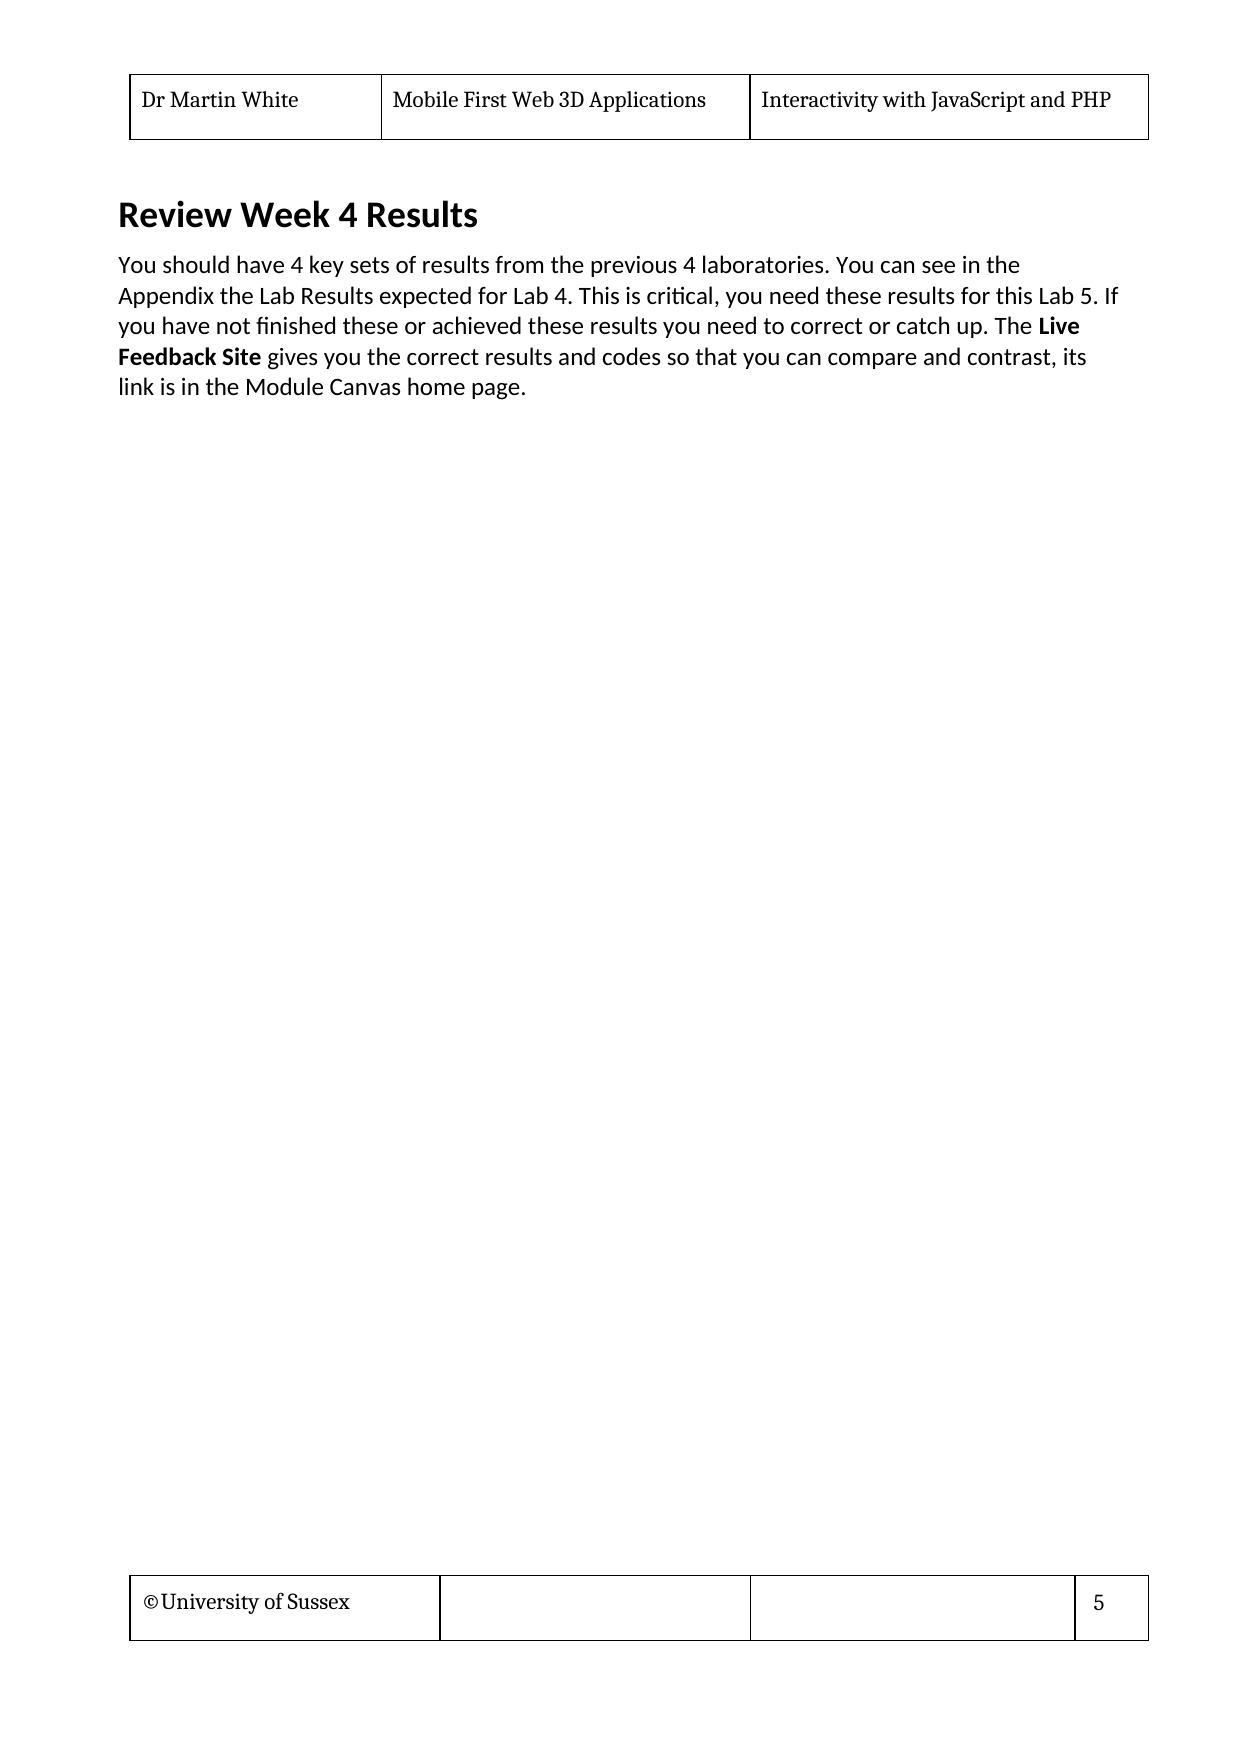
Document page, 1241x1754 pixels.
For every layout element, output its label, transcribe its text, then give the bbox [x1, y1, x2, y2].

subtitle Review Week 4 Results [118, 191, 1122, 237]
text You should have 4 key sets of results from the previous 4 laboratories. You can see in the Appendix the Lab Results expected for Lab 4. This is critical, you need these results for this Lab 5. If you have not finished these or achieved these results you need to correct or catch up. The Live Feedback Site gives you the correct results and codes so that you can compare and contrast, its link is in the Module Canvas home page. [118, 249, 1122, 402]
